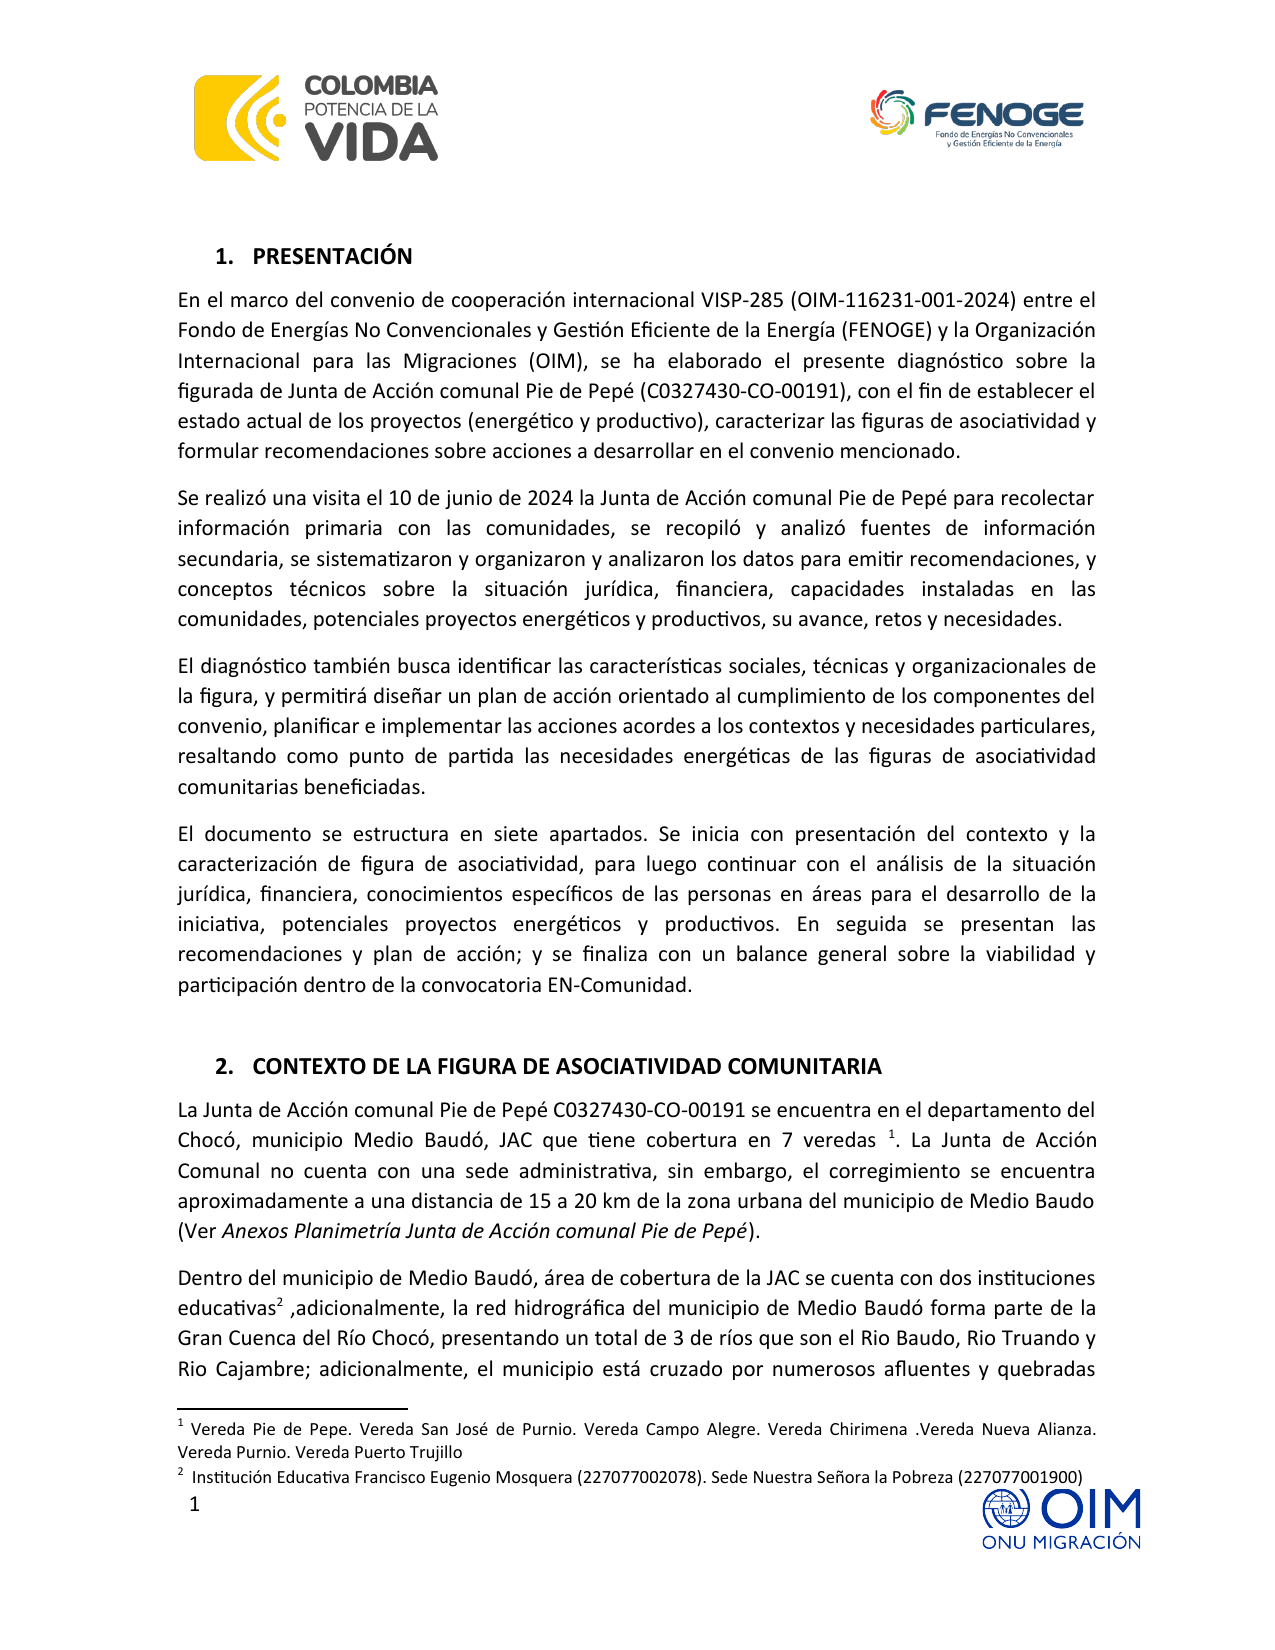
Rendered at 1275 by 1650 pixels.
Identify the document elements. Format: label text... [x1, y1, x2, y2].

text La Junta de Acción comunal Pie de Pepé C0327430-CO-00191 se encuentra en el departamento del Chocó, municipio Medio Baudó, JAC que tiene cobertura en 7 veredas . La Junta de Acción Comunal no cuenta con una sede administrativa, sin embargo, el corregimiento se encuentra aproximadamente a una distancia de 15 a 20 km de la zona urbana del municipio de Medio Baudo (Ver Anexos Planimetría Junta de Acción comunal Pie de Pepé). [177, 1096, 1098, 1245]
text En el marco del convenio de cooperación internacional VISP-285 (OIM-116231-001-2024) entre el Fondo de Energías No Convencionales y Gestión Eficiente de la Energía (FENOGE) y la Organización Internacional para las Migraciones (OIM), se ha elaborado el presente diagnóstico sobre la figurada de Junta de Acción comunal Pie de Pepé (C0327430-CO-00191), con el fin de establecer el estado actual de los proyectos (energético y productivo), caracterizar las figuras de asociatividad y formular recomendaciones sobre acciones a desarrollar en el convenio mencionado. [177, 286, 1098, 465]
subtitle PRESENTACIÓN [215, 240, 1098, 271]
picture [188, 73, 444, 163]
picture [982, 1489, 1141, 1549]
text Se realizó una visita el 10 de junio de 2024 la Junta de Acción comunal Pie de Pepé para recolectar información primaria con las comunidades, se recopiló y analizó fuentes de información secundaria, se sistematizaron y organizaron y analizaron los datos para emitir recomendaciones, y conceptos técnicos sobre la situación jurídica, financiera, capacidades instaladas en las comunidades, potenciales proyectos energéticos y productivos, su avance, retos y necesidades. [177, 484, 1098, 633]
picture [869, 88, 1086, 148]
subtitle CONTEXTO DE LA FIGURA DE ASOCIATIVIDAD COMUNITARIA [215, 1050, 1098, 1081]
text El documento se estructura en siete apartados. Se inicia con presentación del contexto y la caracterización de figura de asociatividad, para luego continuar con el análisis de la situación jurídica, financiera, conocimientos específicos de las personas en áreas para el desarrollo de la iniciativa, potenciales proyectos energéticos y productivos. En seguida se presentan las recomendaciones y plan de acción; y se finaliza con un balance general sobre la viabilidad y participación dentro de la convocatoria EN-Comunidad. [177, 819, 1098, 998]
text El diagnóstico también busca identificar las características sociales, técnicas y organizacionales de la figura, y permitirá diseñar un plan de acción orientado al cumplimiento de los componentes del convenio, planificar e implementar las acciones acordes a los contextos y necesidades particulares, resaltando como punto de partida las necesidades energéticas de las figuras de asociatividad comunitarias beneficiadas. [177, 651, 1098, 800]
